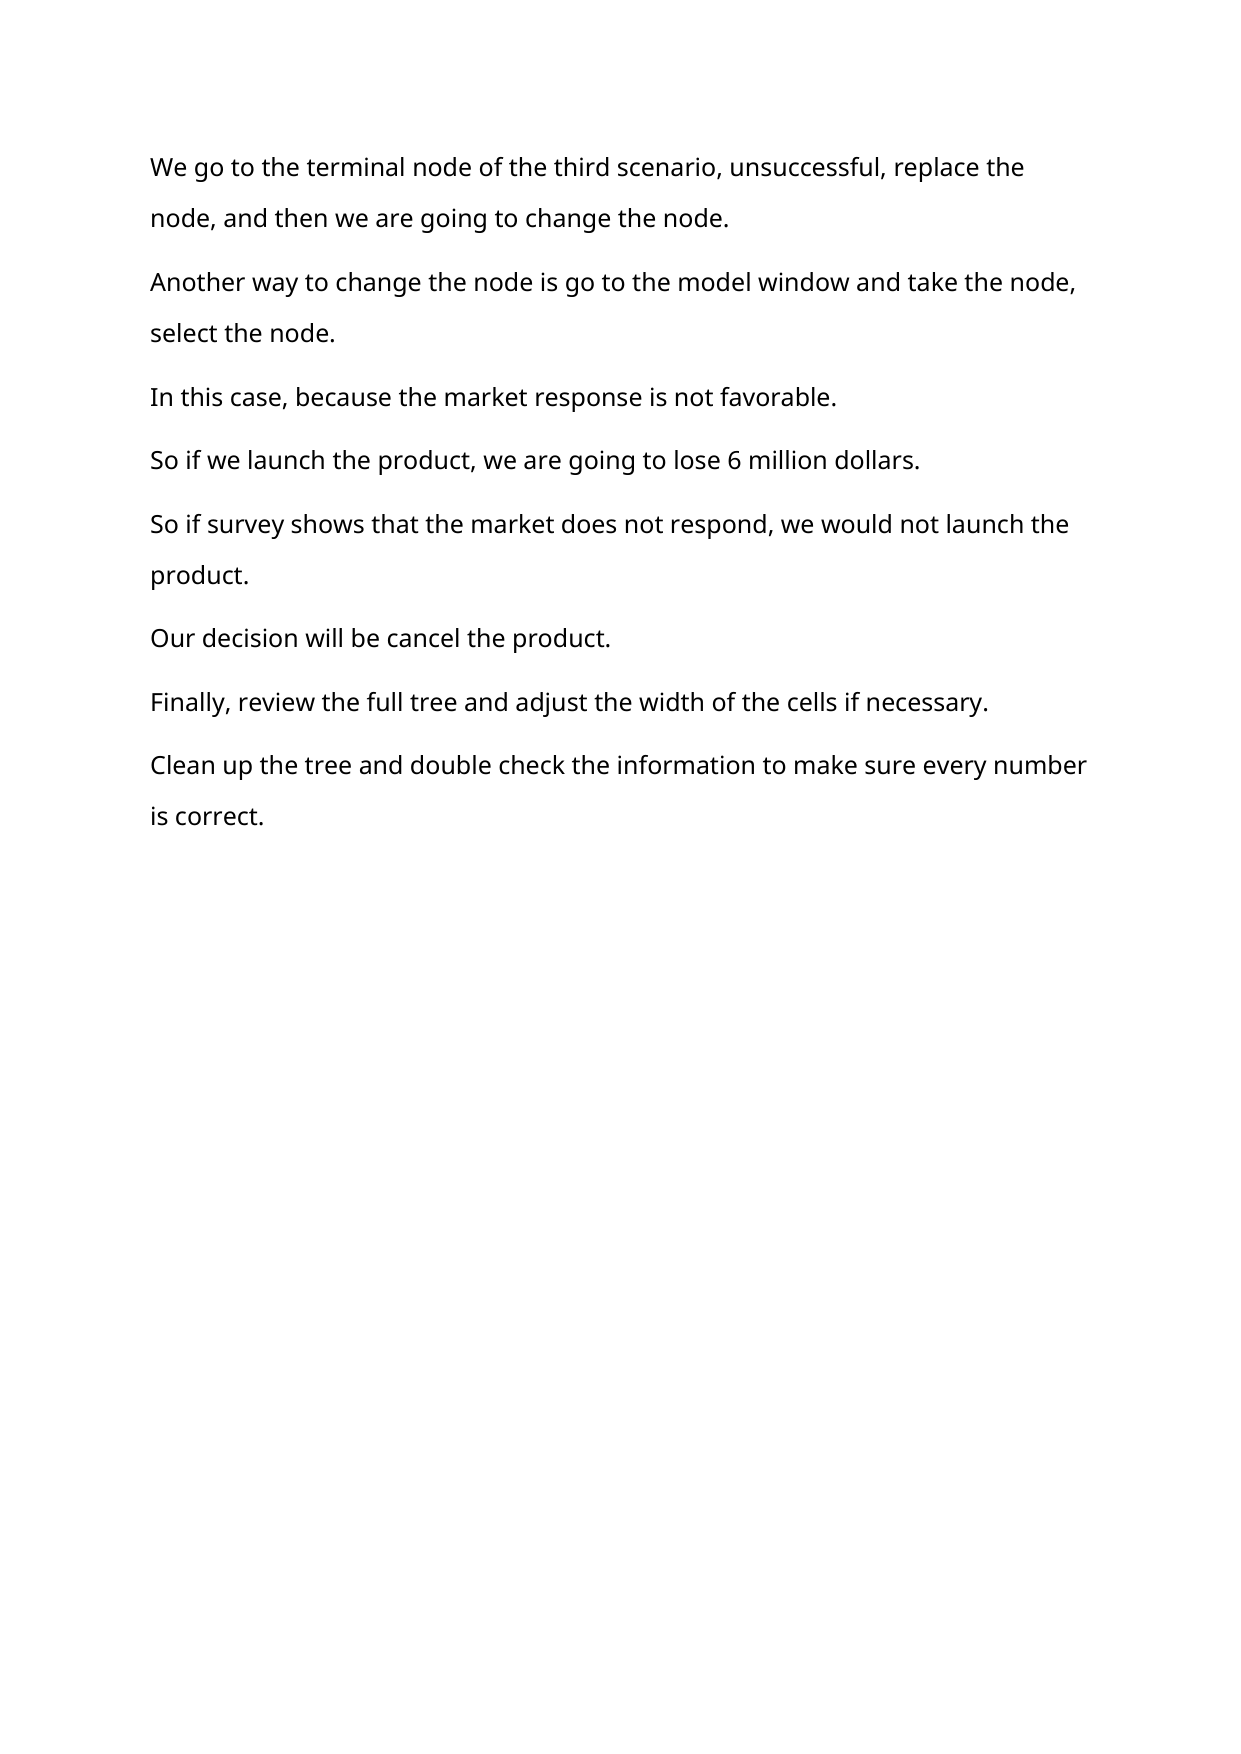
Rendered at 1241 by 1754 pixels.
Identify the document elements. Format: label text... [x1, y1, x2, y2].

text Clean up the tree and double check the information to make sure every number is correct. [150, 748, 1090, 833]
text So if survey shows that the market does not respond, we would not launch the product. [150, 506, 1090, 591]
text Our decision will be cancel the product. [150, 621, 1090, 655]
text In this case, because the market response is not favorable. [150, 379, 1090, 413]
text Finally, review the full tree and adjust the width of the cells if necessary. [150, 684, 1090, 718]
text So if we launch the product, we are going to lose 6 million dollars. [150, 443, 1090, 477]
text We go to the terminal node of the third scenario, unsuccessful, replace the node, and then we are going to change the node. [150, 150, 1090, 235]
text Another way to change the node is go to the model window and take the node, select the node. [150, 264, 1090, 350]
